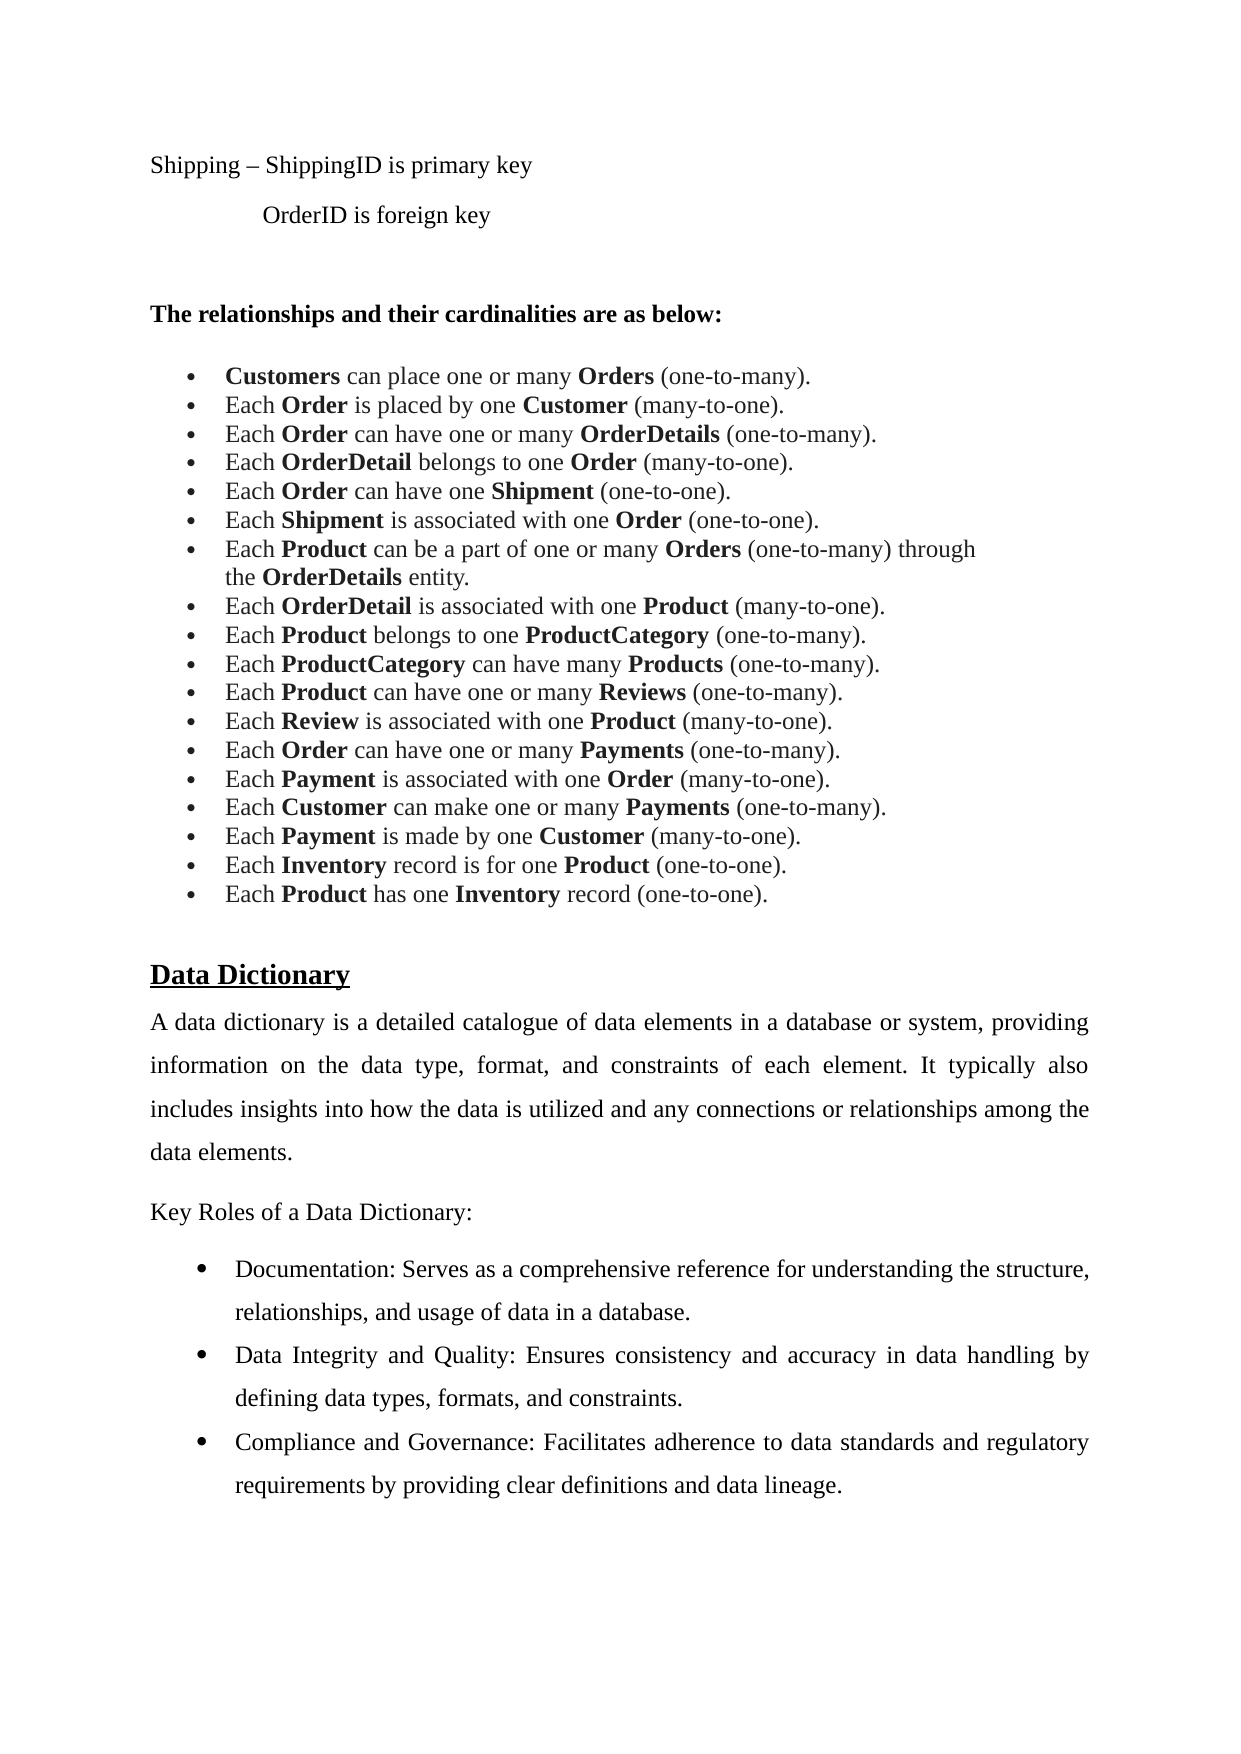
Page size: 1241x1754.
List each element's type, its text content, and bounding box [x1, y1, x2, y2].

list Each Review is associated with one Product (many-to-one). [187, 706, 1090, 735]
text OrderID is foreign key [150, 200, 1090, 228]
text A data dictionary is a detailed catalogue of data elements in a database or system, providing information on the data type, format, and constraints of each element. It typically also includes insights into how the data is utilized and any connections or relationships among the data elements. [150, 1007, 1090, 1166]
list Each Order can have one Shipment (one-to-one). [187, 476, 1090, 505]
list Each OrderDetail is associated with one Product (many-to-one). [187, 591, 1090, 620]
list Each Product has one Inventory record (one-to-one). [187, 879, 1090, 907]
list Each Inventory record is for one Product (one-to-one). [187, 850, 1090, 879]
list Each Product can be a part of one or many Orders (one-to-many) through the OrderDetails entity. [187, 534, 1090, 591]
list Each Customer can make one or many Payments (one-to-many). [187, 792, 1090, 821]
text Key Roles of a Data Dictionary: [150, 1197, 1090, 1225]
list Data Integrity and Quality: Ensures consistency and accuracy in data handling by defining data types, formats, and constraints. [197, 1340, 1090, 1412]
list Customers can place one or many Orders (one-to-many). [187, 361, 1090, 390]
list Each Payment is made by one Customer (many-to-one). [187, 821, 1090, 850]
text Shipping – ShippingID is primary key [150, 150, 1090, 179]
list Each Payment is associated with one Order (many-to-one). [187, 764, 1090, 792]
list Each ProductCategory can have many Products (one-to-many). [187, 649, 1090, 677]
text The relationships and their cardinalities are as below: [150, 299, 1090, 328]
list Each Product belongs to one ProductCategory (one-to-many). [187, 620, 1090, 649]
list Documentation: Serves as a comprehensive reference for understanding the structure, relationships, and usage of data in a database. [197, 1254, 1090, 1326]
list Each Order is placed by one Customer (many-to-one). [187, 390, 1090, 419]
list Each Product can have one or many Reviews (one-to-many). [187, 677, 1090, 706]
list Each Shipment is associated with one Order (one-to-one). [187, 505, 1090, 534]
list Compliance and Governance: Facilitates adherence to data standards and regulatory requirements by providing clear definitions and data lineage. [197, 1427, 1090, 1498]
list Each Order can have one or many Payments (one-to-many). [187, 735, 1090, 764]
list Each Order can have one or many OrderDetails (one-to-many). [187, 419, 1090, 447]
list Each OrderDetail belongs to one Order (many-to-one). [187, 447, 1090, 476]
text Data Dictionary [150, 957, 1090, 991]
